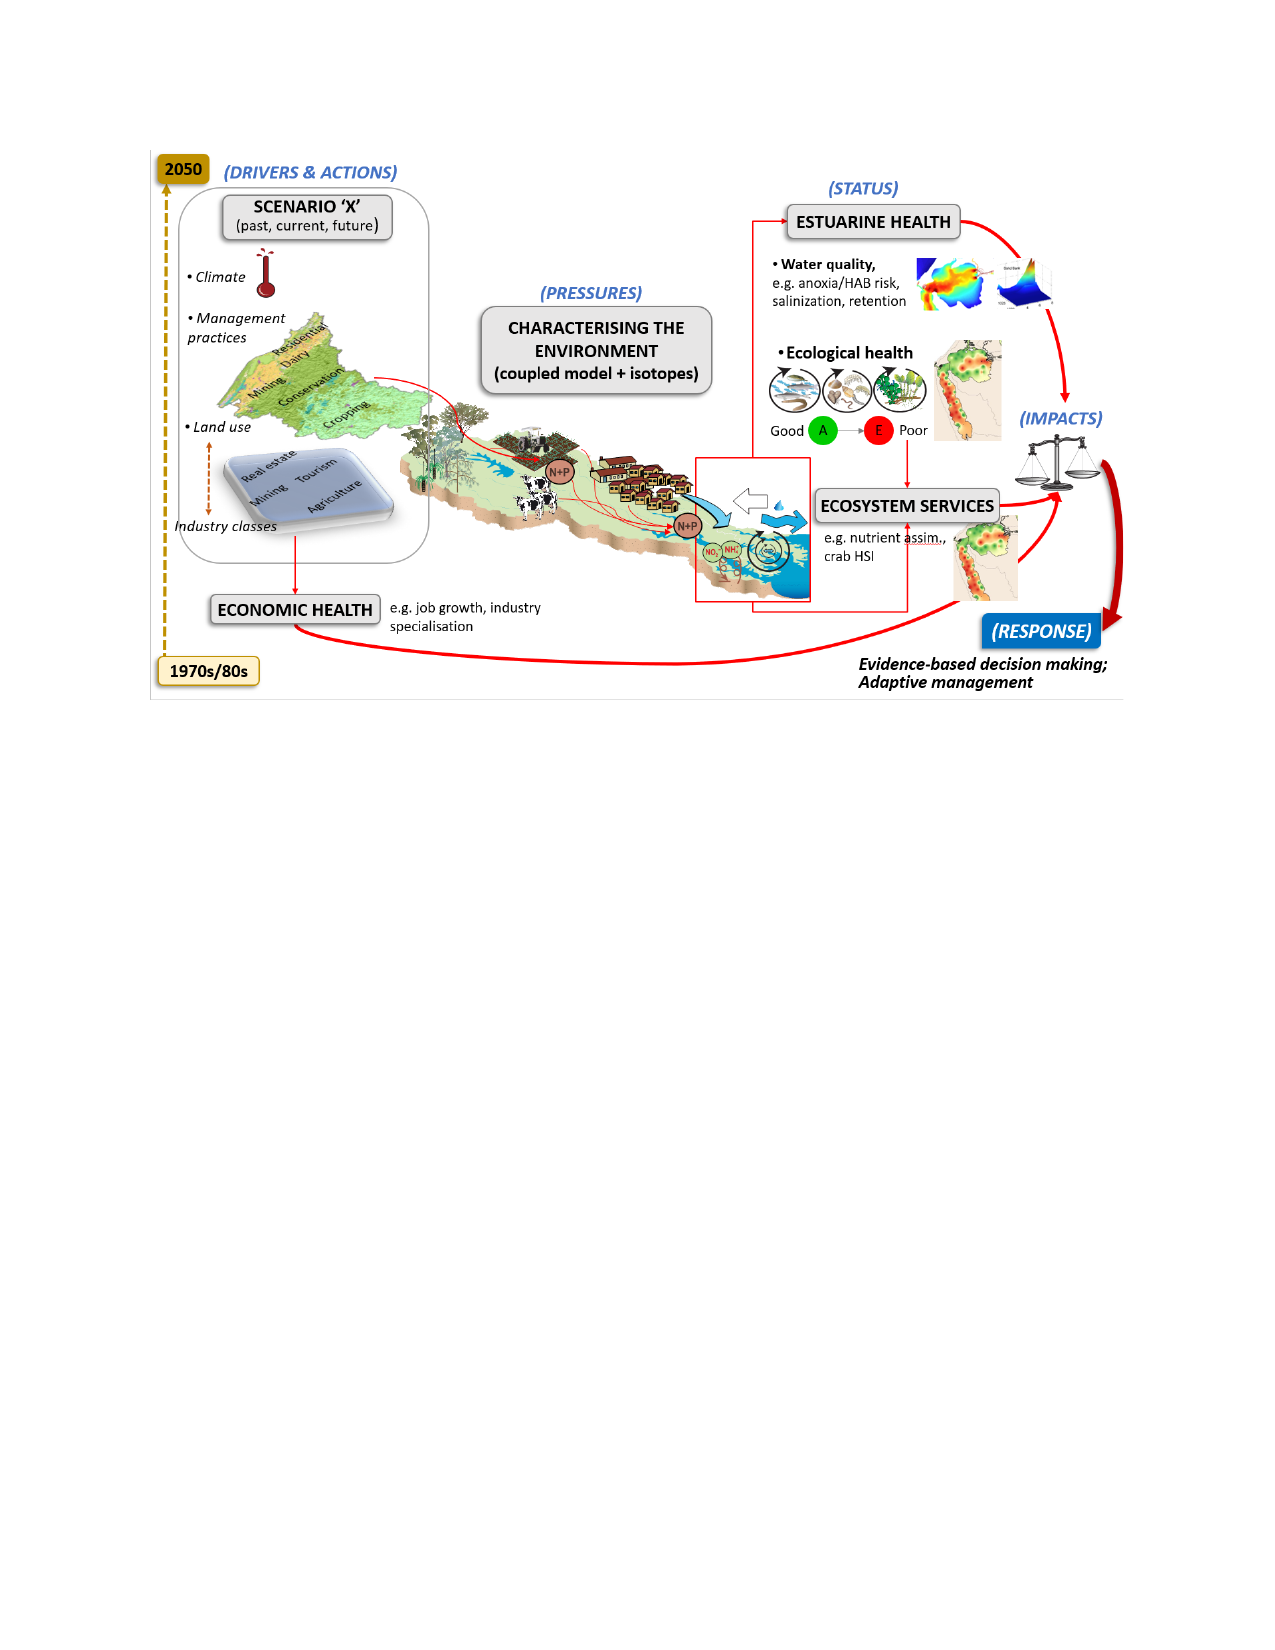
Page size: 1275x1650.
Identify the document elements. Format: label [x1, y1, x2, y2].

picture [150, 150, 1124, 700]
